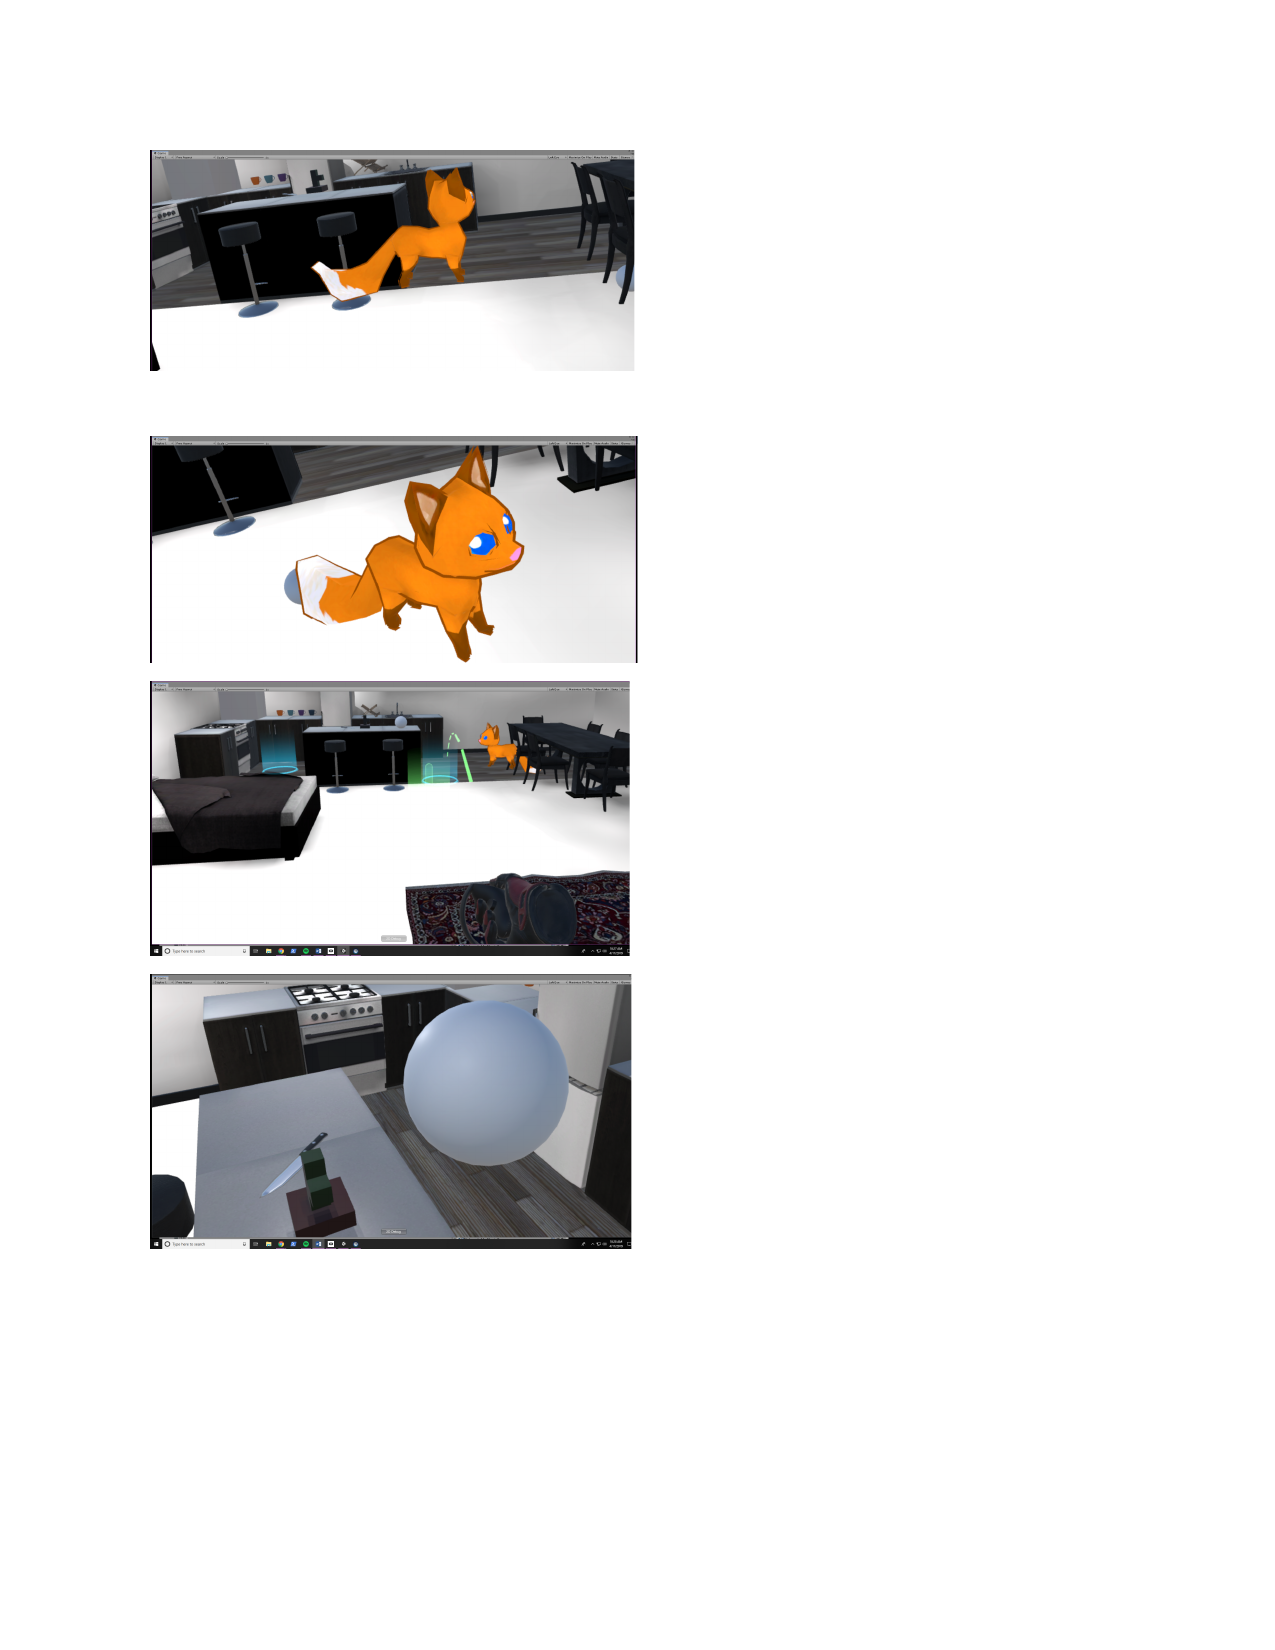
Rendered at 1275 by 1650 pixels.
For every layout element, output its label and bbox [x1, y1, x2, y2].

picture [150, 436, 638, 663]
picture [150, 681, 630, 956]
picture [150, 974, 632, 1249]
picture [150, 150, 635, 371]
